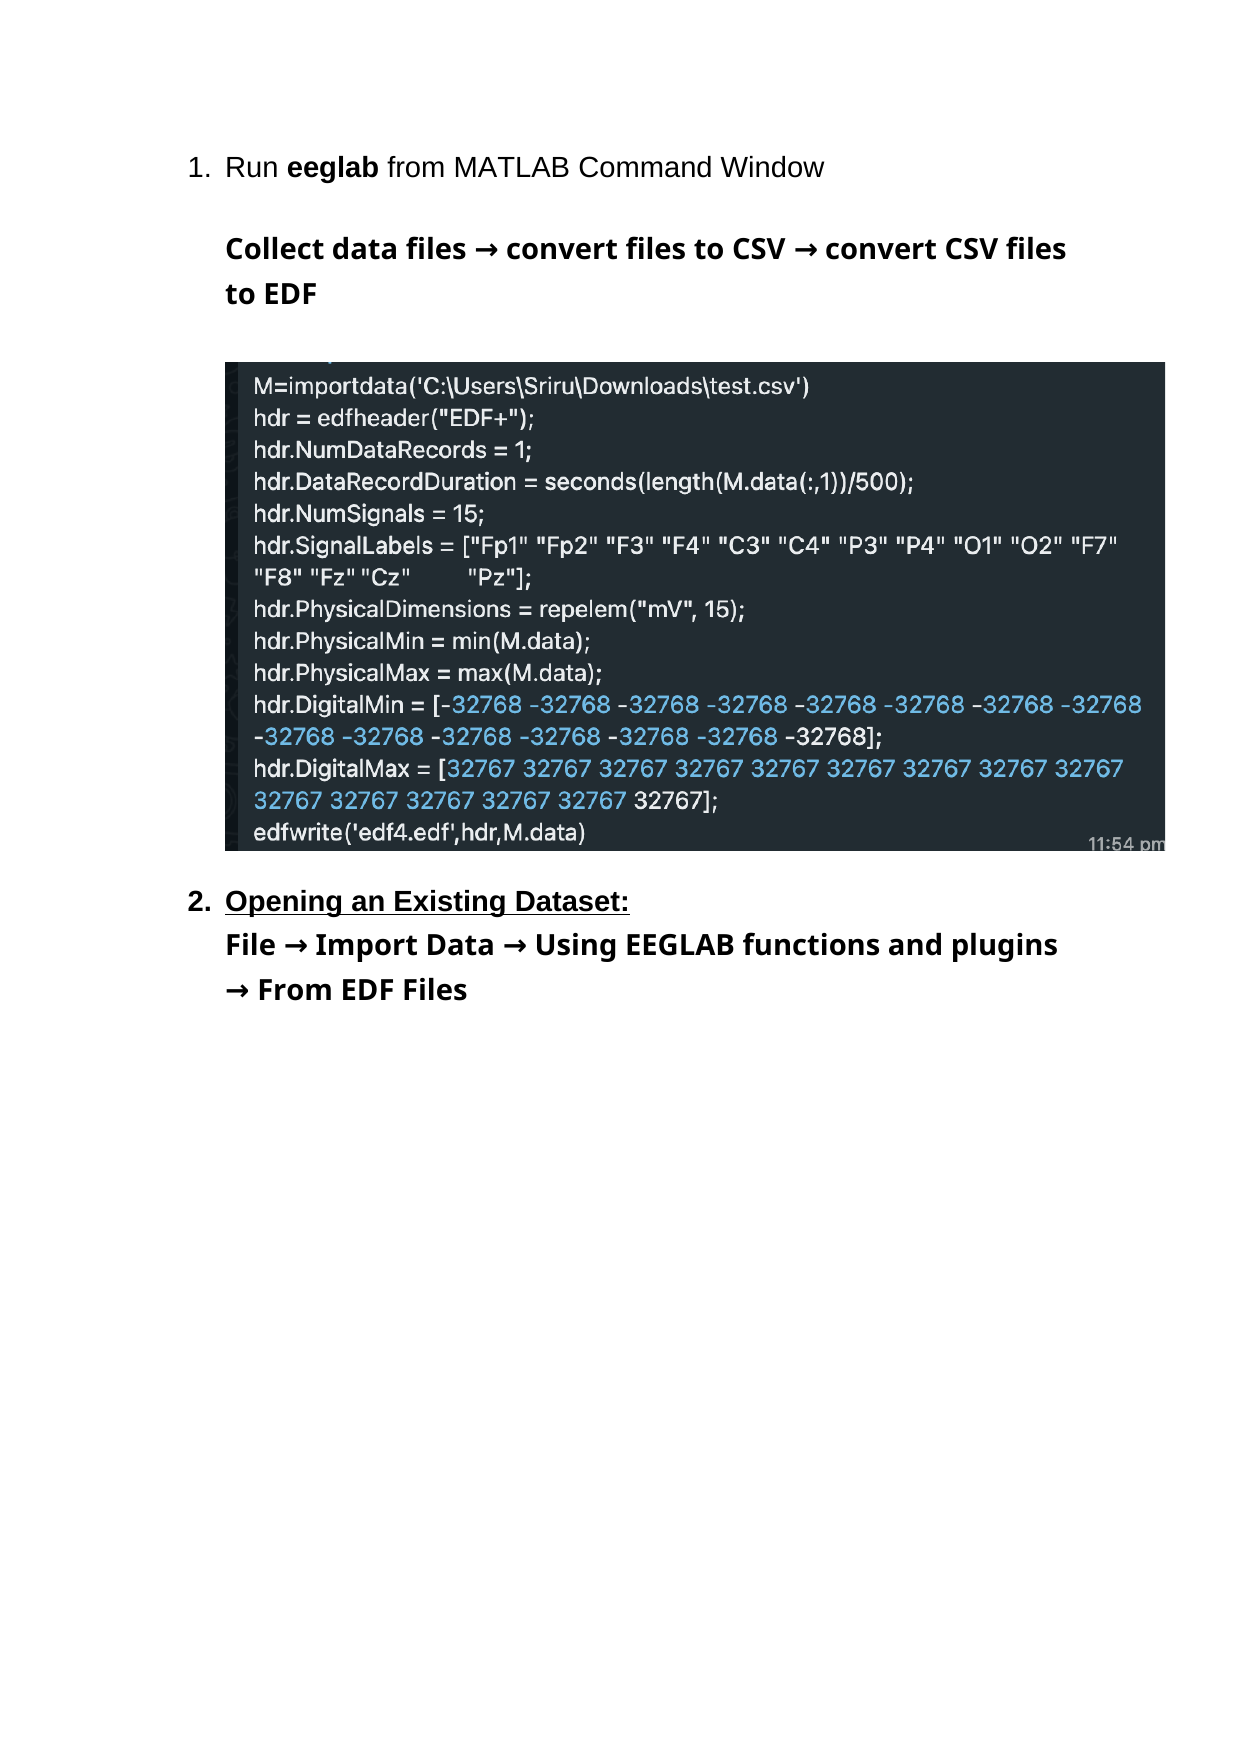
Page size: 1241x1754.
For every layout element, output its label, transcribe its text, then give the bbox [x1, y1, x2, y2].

list Opening an Existing Dataset: File → Import Data → Using EEGLAB functions and plugins → From EDF Files [187, 884, 1090, 1009]
picture [225, 362, 1166, 851]
